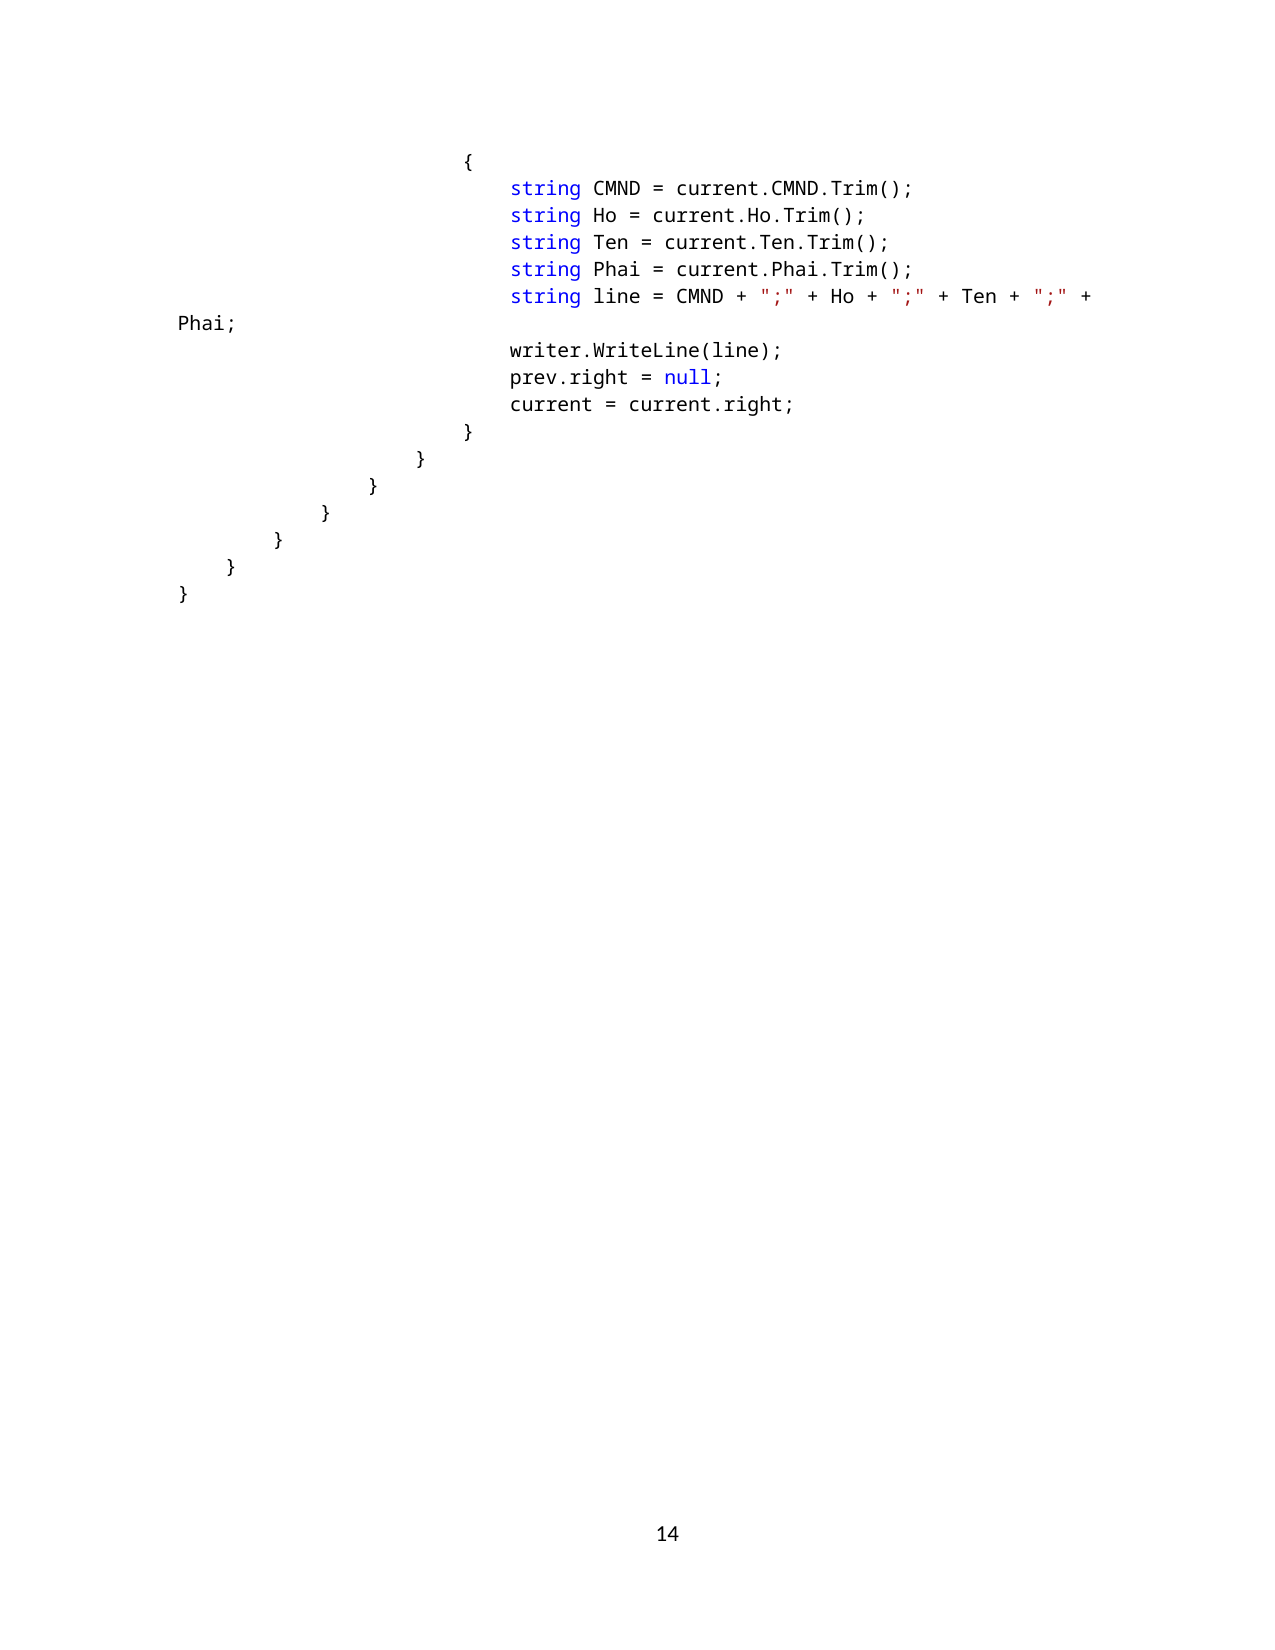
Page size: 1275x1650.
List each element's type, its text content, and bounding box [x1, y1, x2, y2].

text writer.WriteLine(line); [177, 337, 1157, 363]
text } [177, 417, 1157, 444]
text prev.right = null; [177, 363, 1157, 391]
text current = current.right; [177, 391, 1157, 417]
text string Ten = current.Ten.Trim(); [177, 229, 1157, 256]
text } [177, 525, 1157, 552]
text string line = CMND + ";" + Ho + ";" + Ten + ";" + Phai; [177, 283, 1157, 337]
text } [177, 444, 1157, 471]
text string Phai = current.Phai.Trim(); [177, 256, 1157, 283]
text string Ho = current.Ho.Trim(); [177, 202, 1157, 229]
text } [177, 498, 1157, 525]
text { [177, 148, 1157, 175]
text string CMND = current.CMND.Trim(); [177, 175, 1157, 202]
text } [177, 579, 1157, 606]
text } [177, 552, 1157, 579]
text } [177, 471, 1157, 498]
